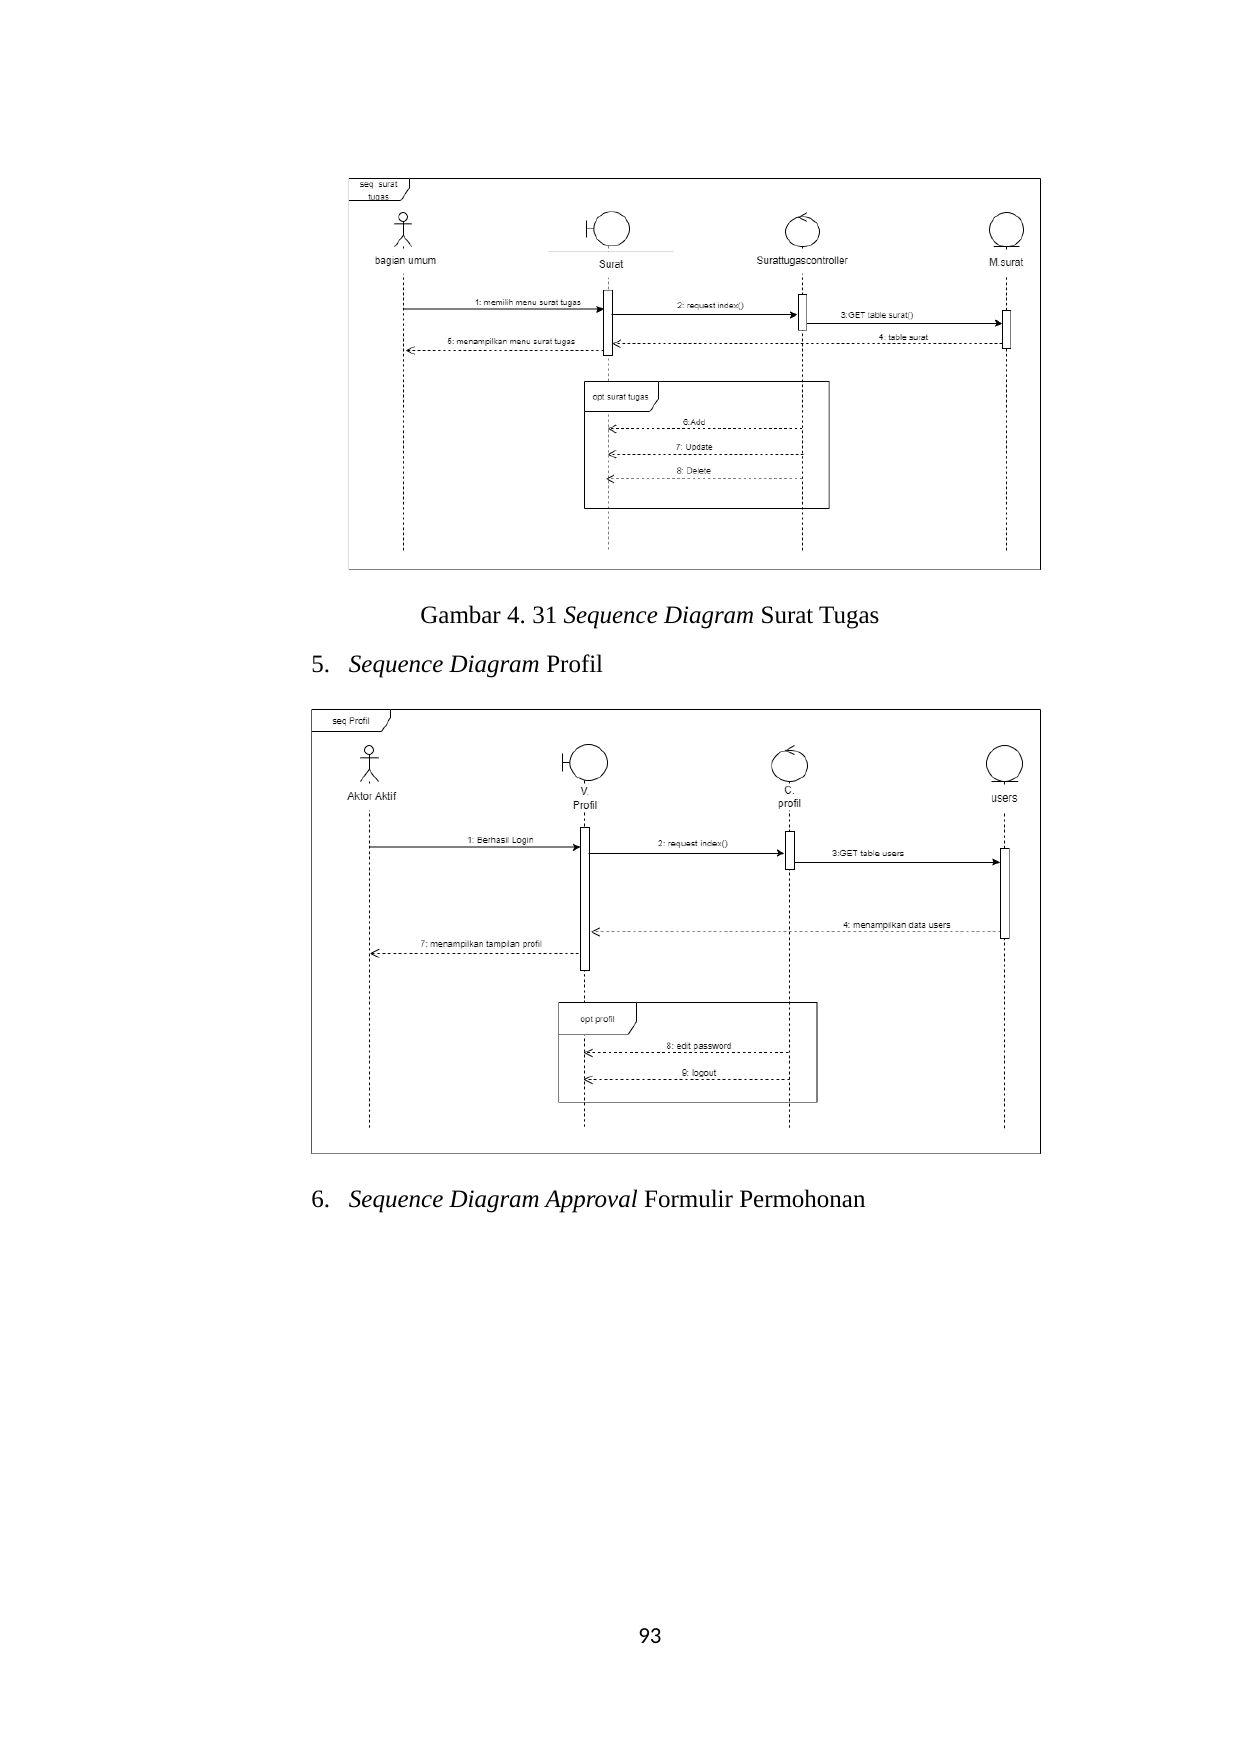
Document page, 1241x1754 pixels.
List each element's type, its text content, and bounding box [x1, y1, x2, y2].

picture [311, 709, 1044, 1154]
list Sequence Diagram Approval Formulir Permohonan [311, 1184, 1063, 1213]
list Sequence Diagram Profil [311, 649, 1063, 678]
picture [348, 177, 1044, 570]
text Gambar 4. 31 Sequence Diagram Surat Tugas [236, 600, 1063, 628]
